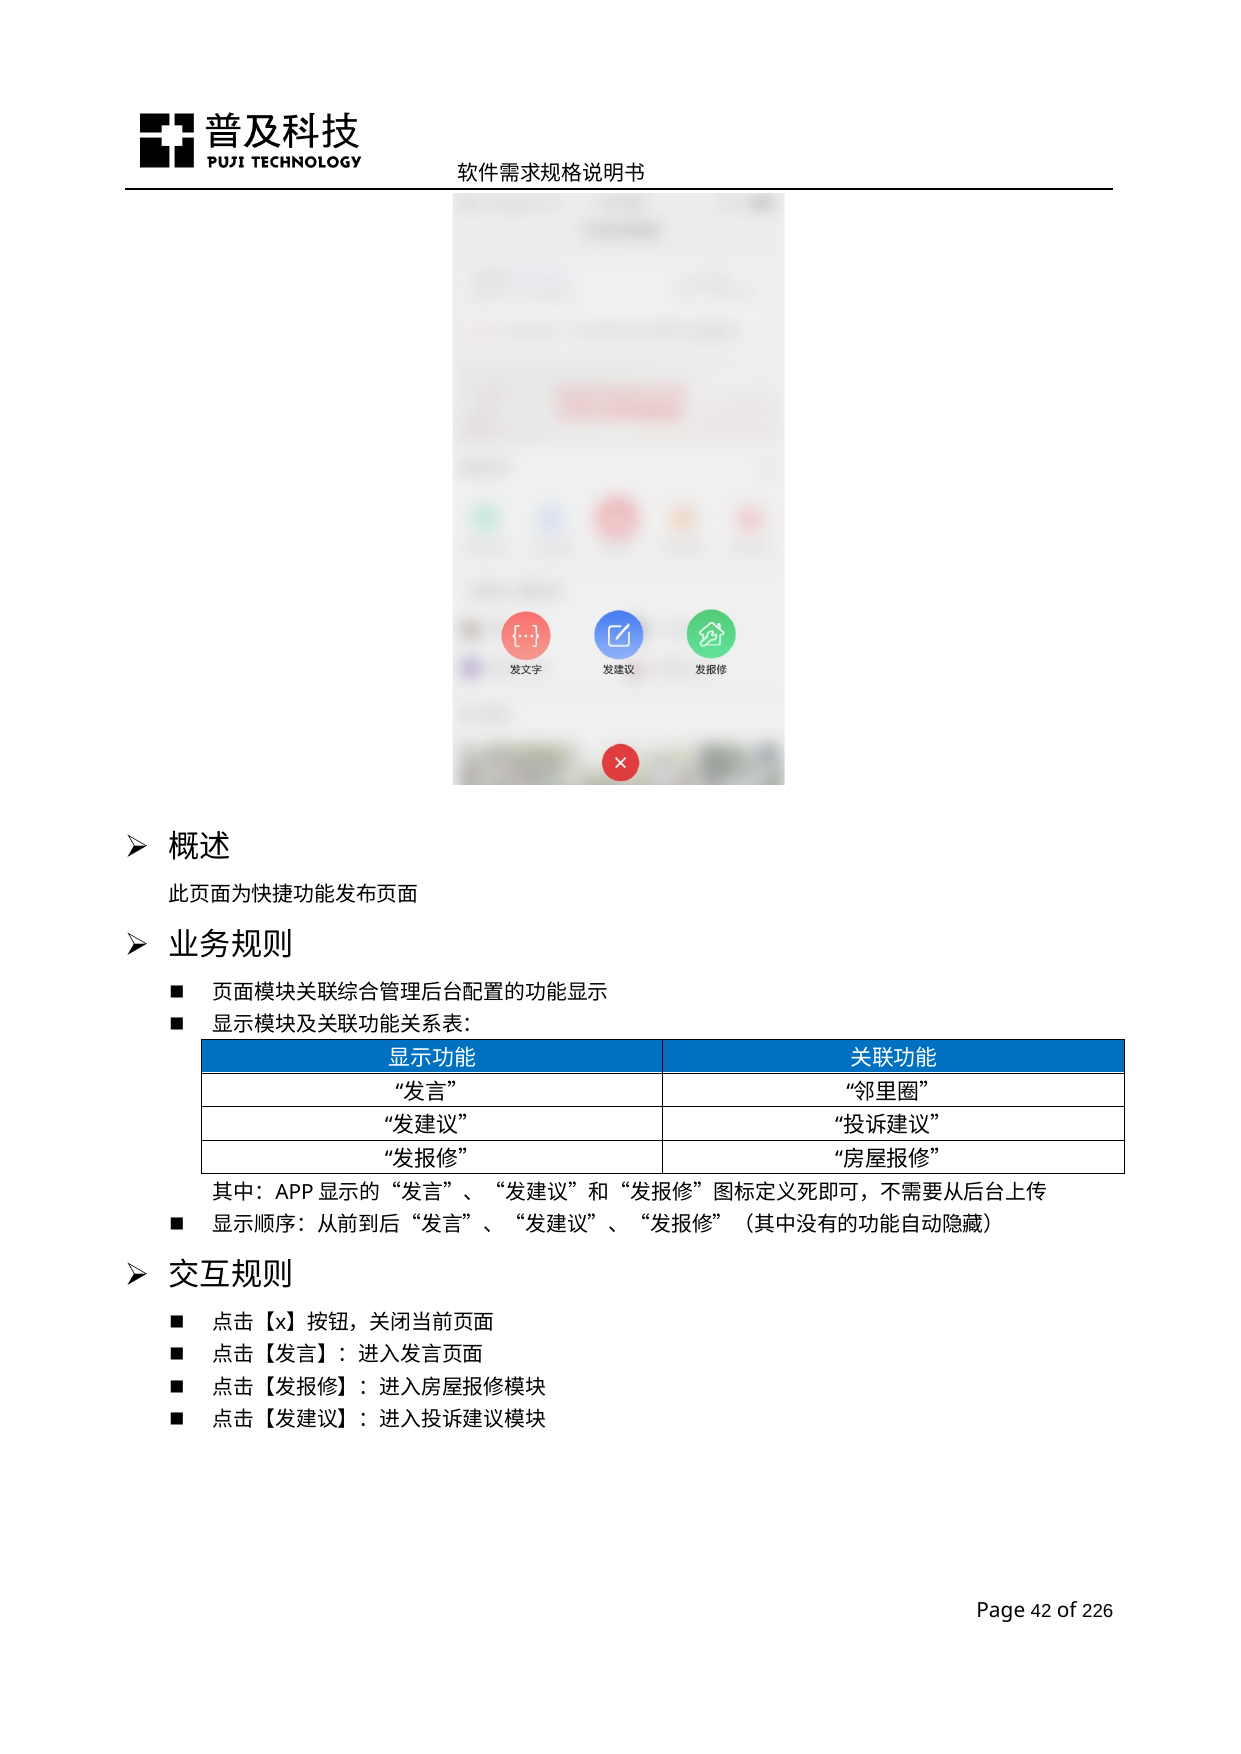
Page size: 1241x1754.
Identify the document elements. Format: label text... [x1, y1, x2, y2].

picture [124, 103, 365, 180]
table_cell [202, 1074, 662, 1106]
list 点击【x】按钮，关闭当前页面 [169, 1304, 1113, 1337]
list 页面模块关联综合管理后台配置的功能显示 [169, 974, 1113, 1006]
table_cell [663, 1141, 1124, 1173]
list 业务规则 [124, 909, 1113, 974]
list 点击【发建议】：进入投诉建议模块 [169, 1402, 1113, 1434]
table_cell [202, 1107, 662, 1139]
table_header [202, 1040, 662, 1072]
list 此页面为快捷功能发布页面 [168, 876, 1113, 909]
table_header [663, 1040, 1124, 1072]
list 显示顺序：从前到后“发言”、“发建议”、“发报修”（其中没有的功能自动隐藏） [169, 1207, 1113, 1239]
list 概述 [124, 811, 1113, 876]
list 点击【发报修】：进入房屋报修模块 [169, 1369, 1113, 1402]
list 交互规则 [124, 1239, 1113, 1304]
list 点击【发言】：进入发言页面 [169, 1337, 1113, 1369]
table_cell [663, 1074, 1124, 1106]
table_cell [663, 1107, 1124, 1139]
picture [452, 193, 785, 785]
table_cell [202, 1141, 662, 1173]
list 其中：APP显示的“发言”、“发建议”和“发报修”图标定义死即可，不需要从后台上传 [213, 1174, 1113, 1207]
list 显示模块及关联功能关系表： [169, 1006, 1113, 1039]
